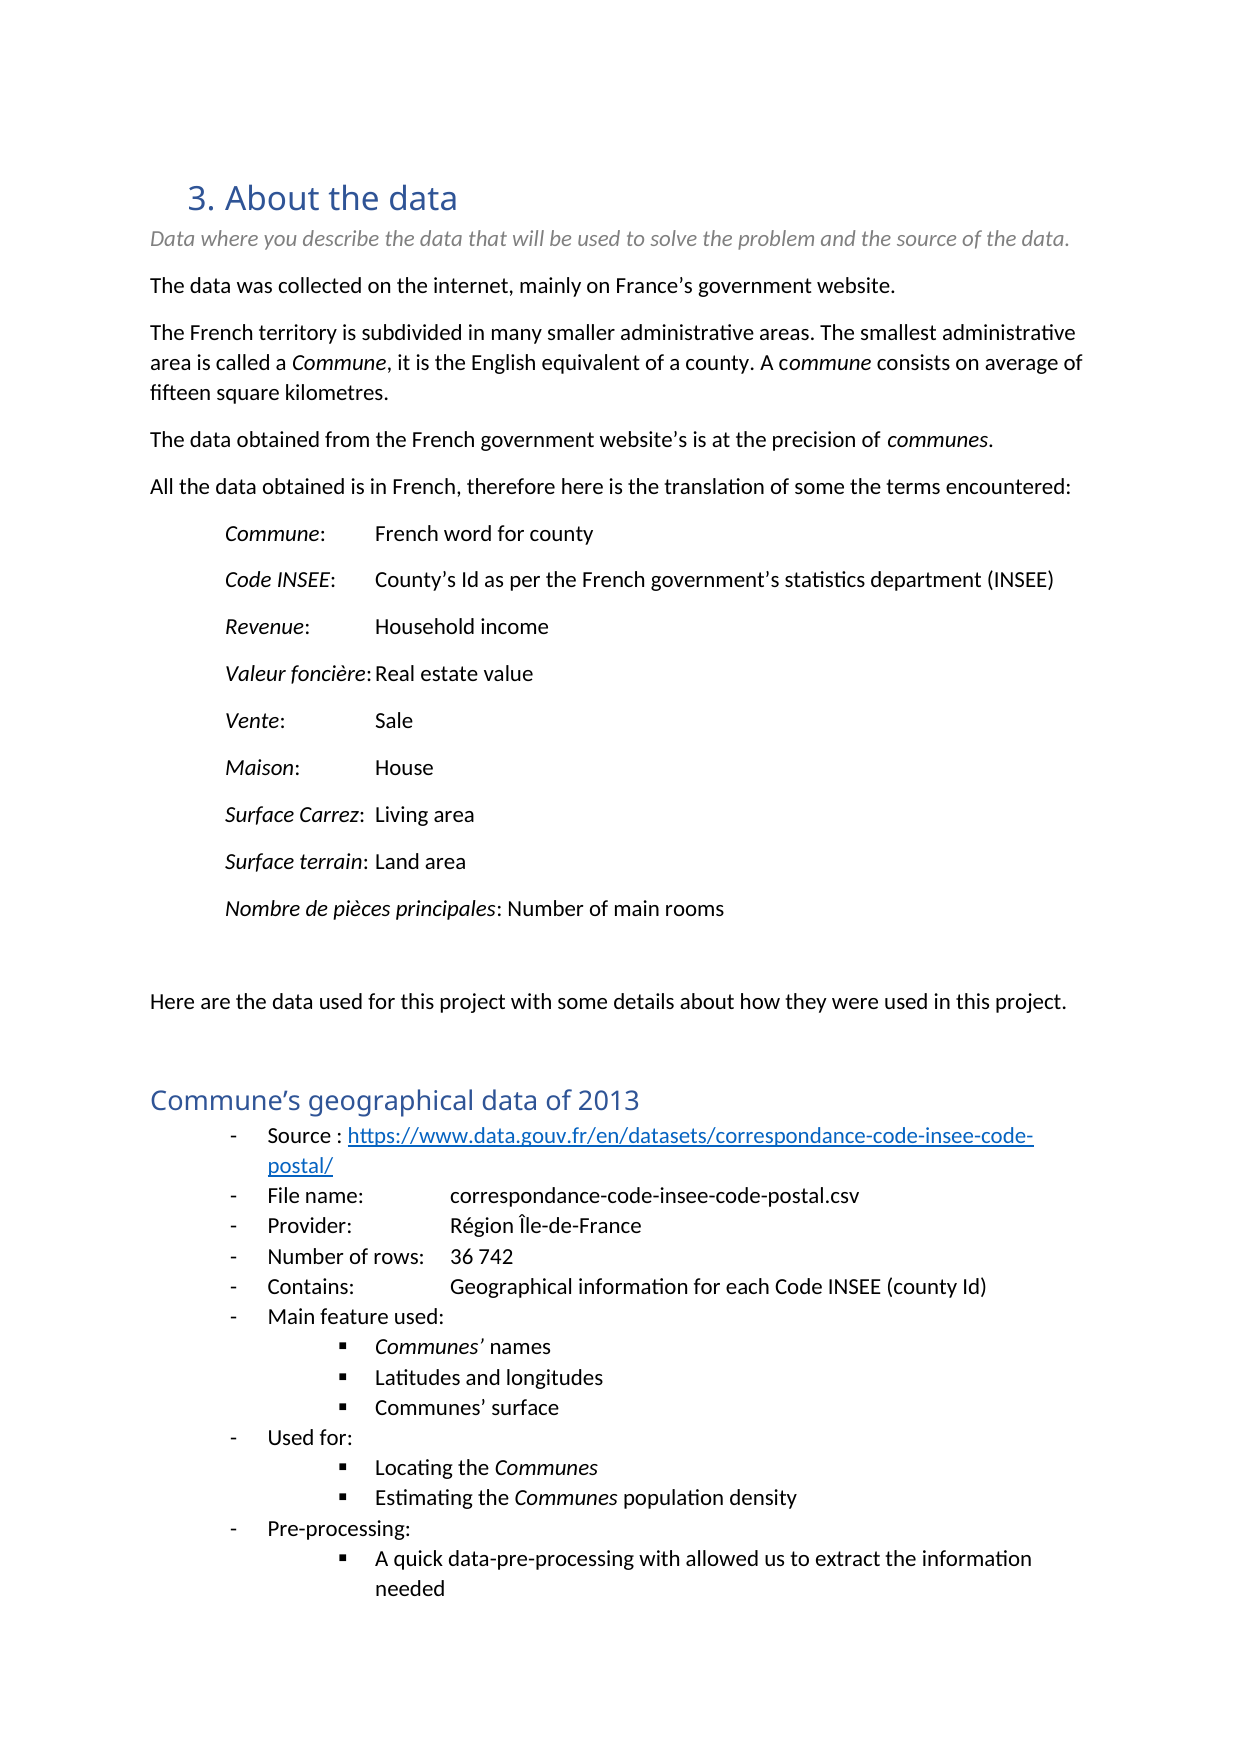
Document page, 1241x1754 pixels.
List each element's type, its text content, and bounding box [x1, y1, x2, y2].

text The data obtained from the French government website’s is at the precision of communes. [150, 425, 1090, 453]
list Source : https://www.data.gouv.fr/en/datasets/correspondance-code-insee-code-postal/ [230, 1121, 1090, 1179]
list Latitudes and longitudes [337, 1363, 1090, 1391]
list Locating the Communes [337, 1453, 1090, 1481]
list Main feature used: [230, 1302, 1090, 1330]
list Estimating the Communes population density [337, 1483, 1090, 1512]
text Maison: House [150, 753, 1090, 781]
list Communes’ names [337, 1332, 1090, 1361]
text Revenue: Household income [150, 612, 1090, 641]
text Nombre de pièces principales: Number of main rooms [150, 894, 1090, 922]
list Number of rows: 36 742 [230, 1242, 1090, 1270]
text Surface Carrez: Living area [150, 800, 1090, 828]
list Provider: Région Île-de-France [230, 1212, 1090, 1240]
text Valeur foncière: Real estate value [150, 659, 1090, 687]
text Data where you describe the data that will be used to solve the problem and the source of the data. [150, 224, 1090, 252]
subtitle Commune’s geographical data of 2013 [150, 1081, 1090, 1118]
subtitle About the data [187, 175, 1090, 220]
text Code INSEE: County’s Id as per the French government’s statistics department (INSEE) [150, 566, 1090, 594]
list File name: correspondance-code-insee-code-postal.csv [230, 1181, 1090, 1209]
list Used for: [230, 1423, 1090, 1451]
text The data was collected on the internet, mainly on France’s government website. [150, 271, 1090, 299]
text All the data obtained is in French, therefore here is the translation of some the terms encountered: [150, 472, 1090, 500]
text Here are the data used for this project with some details about how they were used in this project. [150, 987, 1090, 1016]
list Contains: Geographical information for each Code INSEE (county Id) [230, 1272, 1090, 1300]
text Surface terrain: Land area [150, 847, 1090, 875]
text Vente: Sale [150, 706, 1090, 734]
list Pre-processing: [230, 1514, 1090, 1542]
list A quick data-pre-processing with allowed us to extract the information needed [337, 1544, 1090, 1602]
text Commune: French word for county [150, 519, 1090, 547]
text The French territory is subdivided in many smaller administrative areas. The smallest administrative area is called a Commune, it is the English equivalent of a county. A commune consists on average of fifteen square kilometres. [150, 318, 1090, 406]
list Communes’ surface [337, 1393, 1090, 1421]
